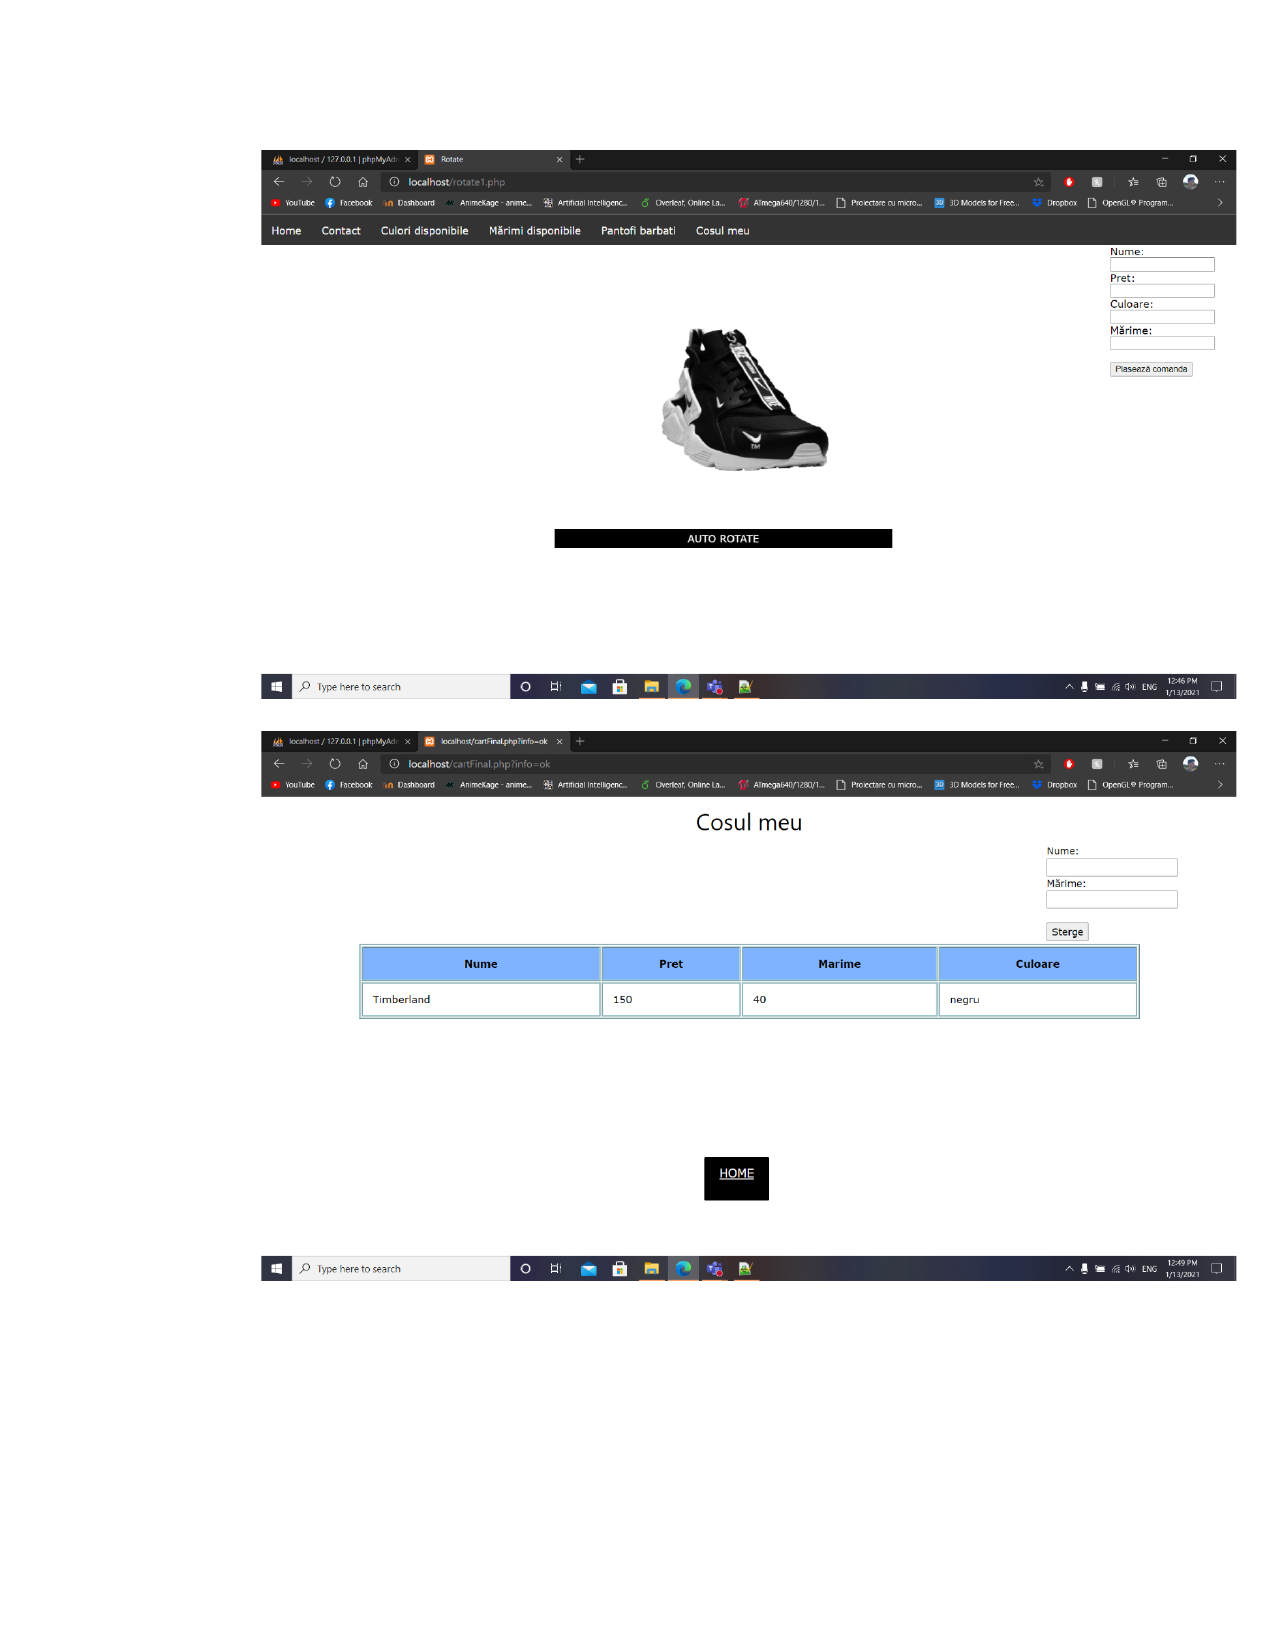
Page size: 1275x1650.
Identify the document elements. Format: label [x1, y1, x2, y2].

picture [261, 731, 1237, 1281]
picture [261, 150, 1237, 699]
